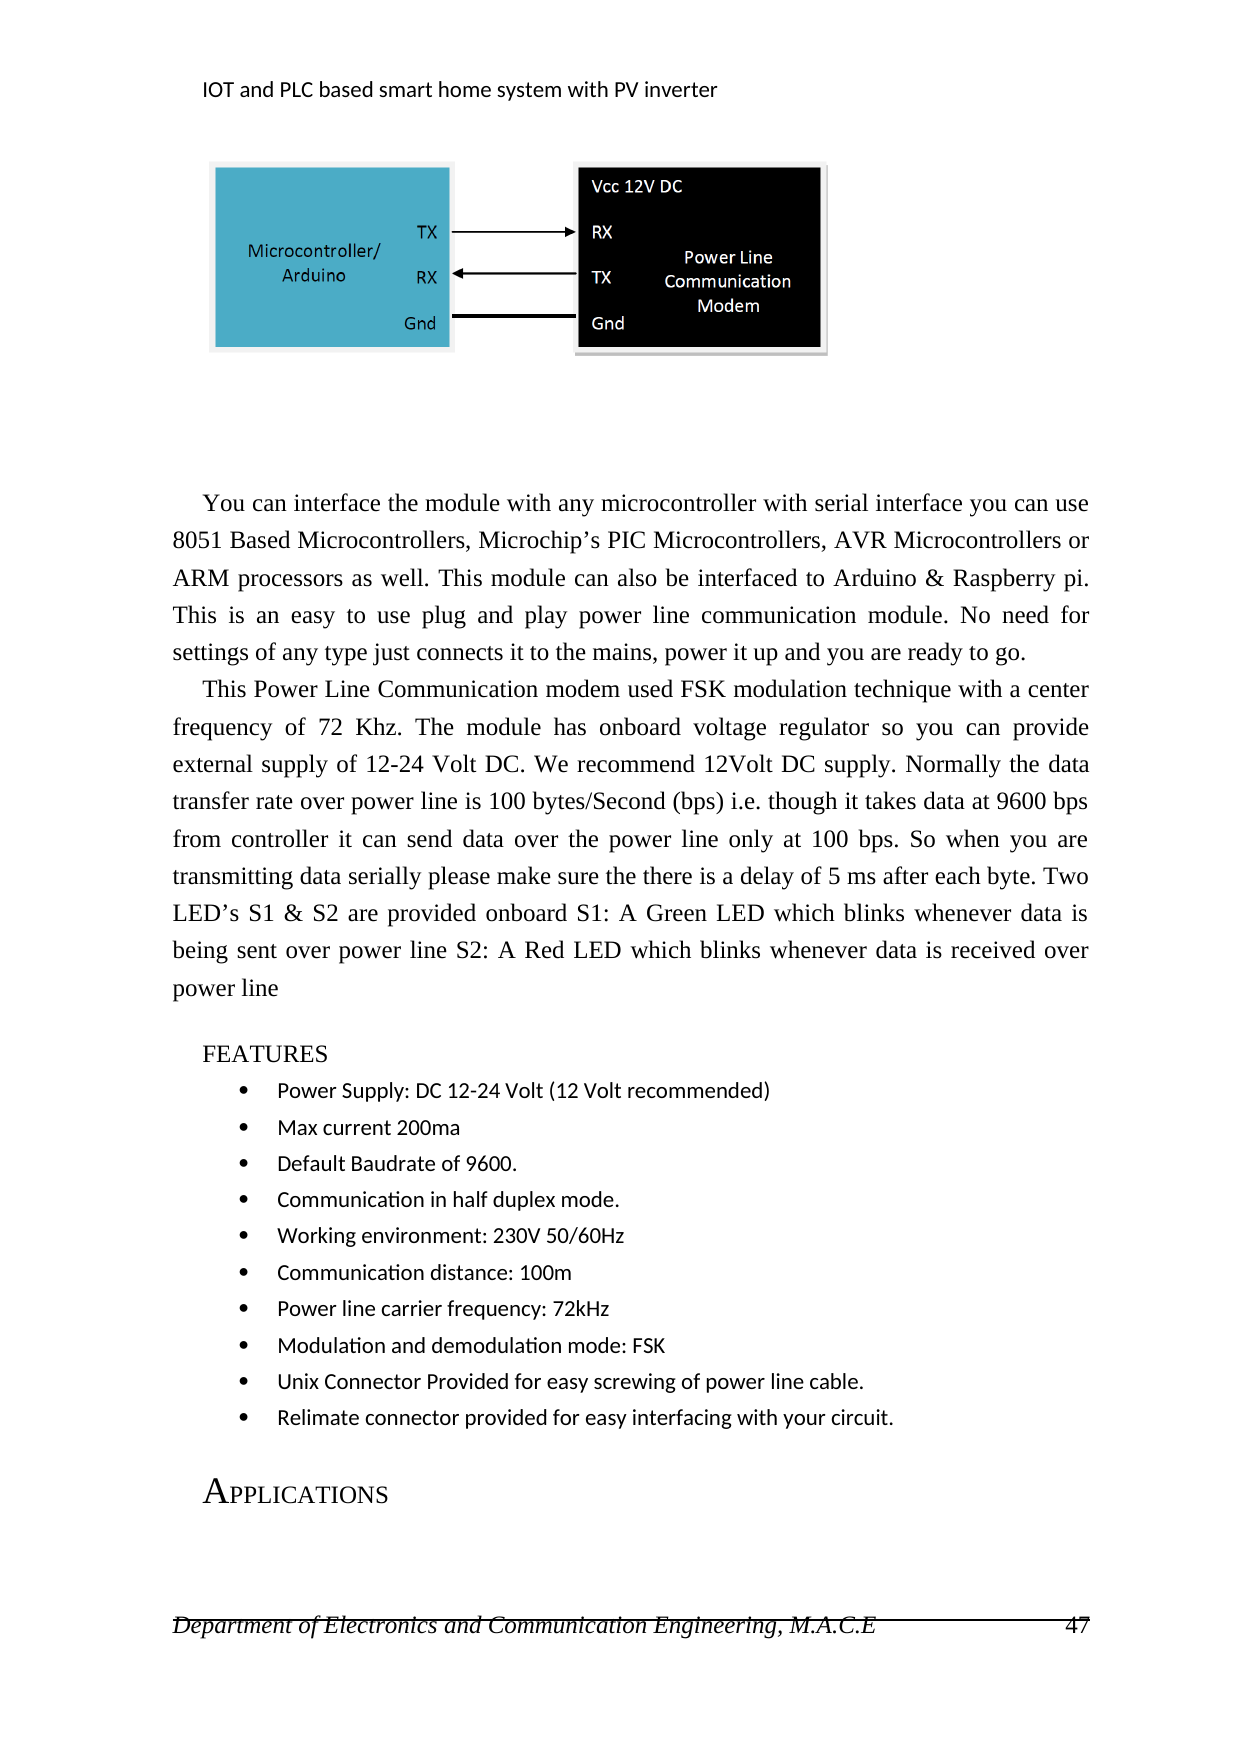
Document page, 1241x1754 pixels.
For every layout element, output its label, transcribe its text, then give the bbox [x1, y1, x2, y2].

text APPLICATIONS [172, 1468, 1090, 1512]
list Communication distance: 100m [239, 1258, 1090, 1286]
list Relimate connector provided for easy interfacing with your circuit. [239, 1403, 1090, 1431]
list Communication in half duplex mode. [239, 1185, 1090, 1213]
text This Power Line Communication modem used FSK modulation technique with a center frequency of 72 Khz. The module has onboard voltage regulator so you can provide external supply of 12-24 Volt DC. We recommend 12Volt DC supply. Normally the data transfer rate over power line is 100 bytes/Second (bps) i.e. though it takes data at 9600 bps from controller it can send data over the power line only at 100 bps. So when you are transmitting data serially please make sure the there is a delay of 5 ms after each byte. Two LED’s S1 & S2 are provided onboard S1: A Green LED which blinks whenever data is being sent over power line S2: A Red LED which blinks whenever data is received over power line [172, 674, 1090, 1002]
list Max current 200ma [239, 1113, 1090, 1141]
list Modulation and demodulation mode: FSK [239, 1331, 1090, 1359]
picture [202, 155, 842, 368]
list Working environment: 230V 50/60Hz [239, 1222, 1090, 1250]
list Power line carrier frequency: 72kHz [239, 1294, 1090, 1322]
text FEATURES [172, 1039, 1090, 1068]
list Default Baudrate of 9600. [239, 1149, 1090, 1177]
list Unix Connector Provided for easy screwing of power line cable. [239, 1367, 1090, 1395]
text You can interface the module with any microcontroller with serial interface you can use 8051 Based Microcontrollers, Microchip’s PIC Microcontrollers, AVR Microcontrollers or ARM processors as well. This module can also be interfaced to Arduino & Raspberry pi. This is an easy to use plug and play power line communication module. No need for settings of any type just connects it to the mains, power it up and you are ready to go. [172, 488, 1090, 666]
list Power Supply: DC 12-24 Volt (12 Volt recommended) [239, 1076, 1090, 1104]
